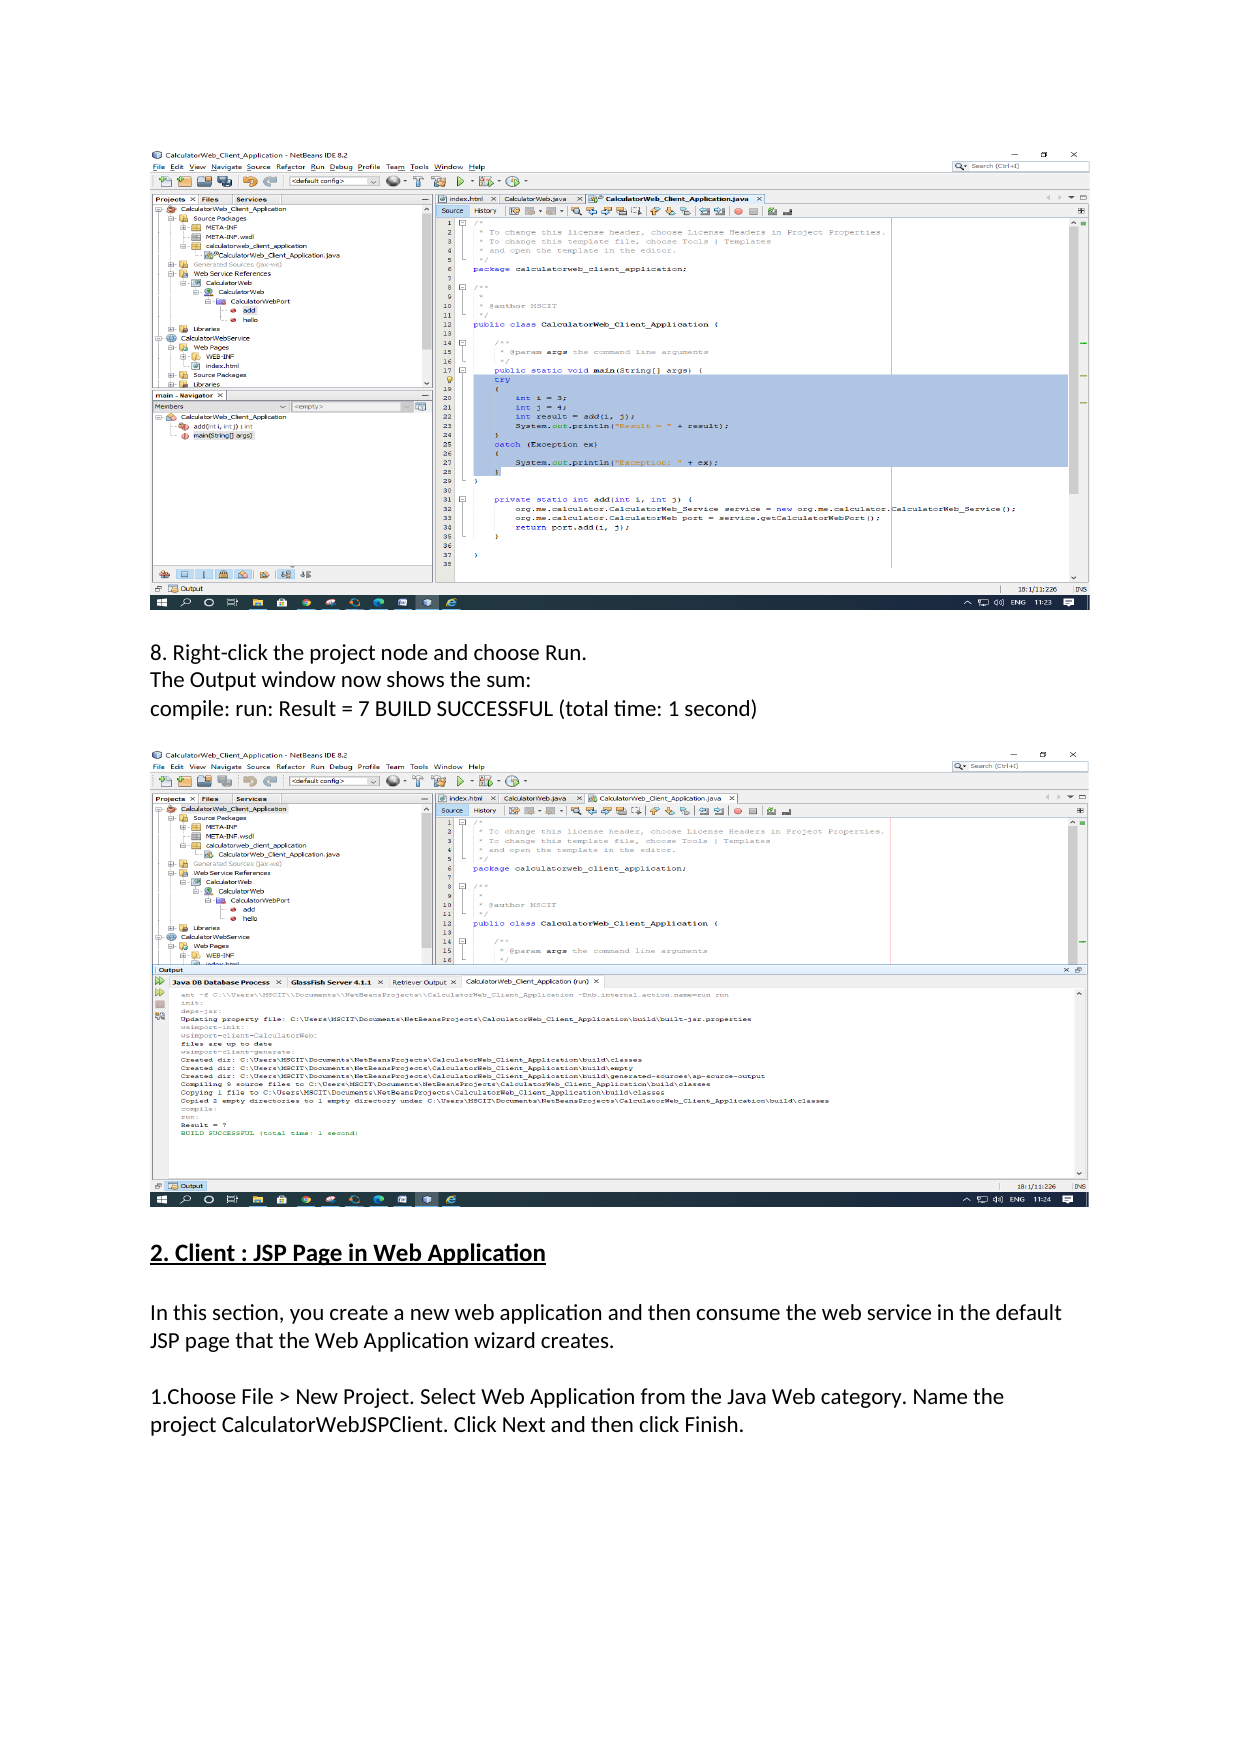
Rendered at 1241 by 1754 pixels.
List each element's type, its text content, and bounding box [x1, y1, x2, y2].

picture [150, 150, 1090, 610]
text 8. Right-click the project node and choose Run. [150, 638, 1090, 666]
text compile: run: Result = 7 BUILD SUCCESSFUL (total time: 1 second) [150, 694, 1090, 722]
text 2. Client : JSP Page in Web Application [150, 1237, 1090, 1268]
text 1.Choose File > New Project. Select Web Application from the Java Web category. Name the project CalculatorWebJSPClient. Click Next and then click Finish. [150, 1382, 1090, 1438]
text The Output window now shows the sum: [150, 666, 1090, 694]
picture [150, 749, 1089, 1207]
text In this section, you create a new web application and then consume the web service in the default JSP page that the Web Application wizard creates. [150, 1298, 1090, 1354]
